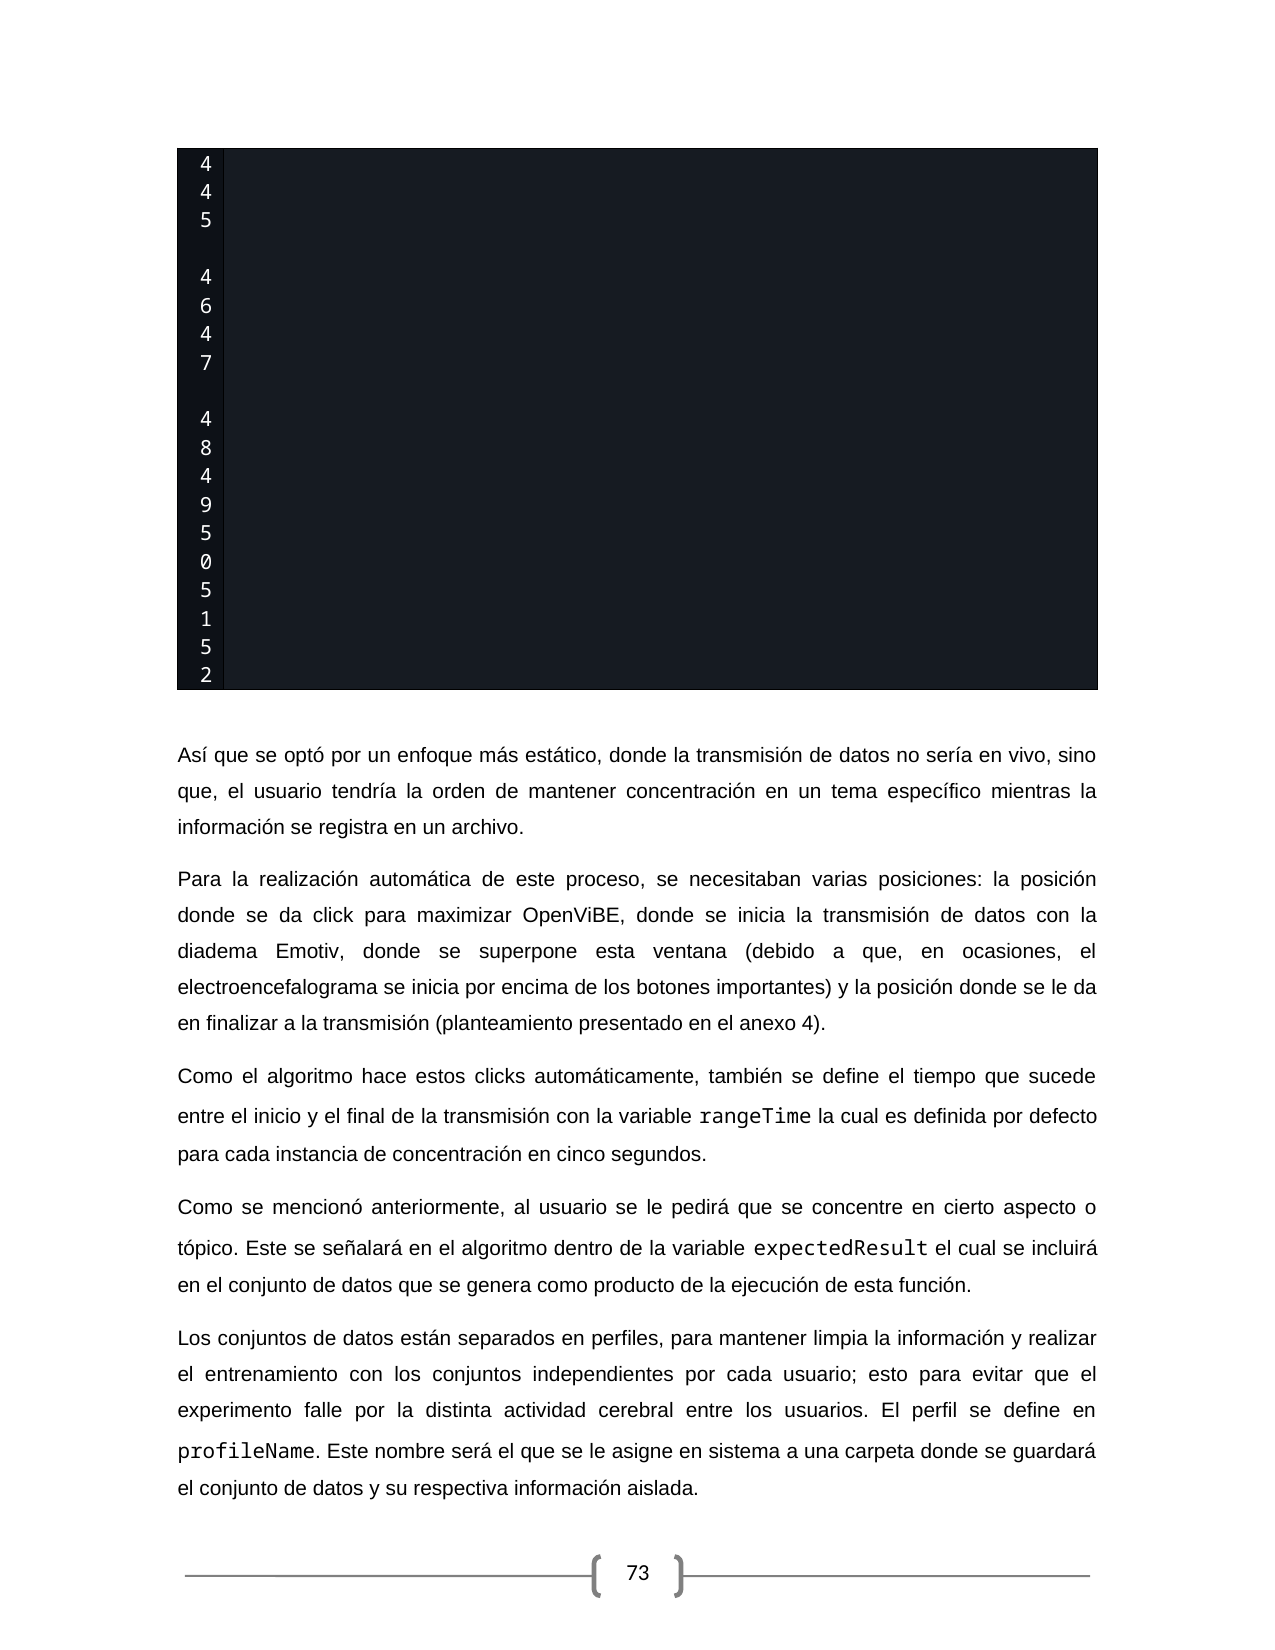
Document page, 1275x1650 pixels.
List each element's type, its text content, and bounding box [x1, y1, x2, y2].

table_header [178, 149, 223, 689]
text Así que se optó por un enfoque más estático, donde la transmisión de datos no sería en vivo, sino que, el usuario tendría la orden de mantener concentración en un tema específico mientras la información se registra en un archivo. [177, 743, 1098, 838]
text Como se mencionó anteriormente, al usuario se le pedirá que se concentre en cierto aspecto o tópico. Este se señalará en el algoritmo dentro de la variable expectedResult el cual se incluirá en el conjunto de datos que se genera como producto de la ejecución de esta función. [177, 1194, 1098, 1297]
text Los conjuntos de datos están separados en perfiles, para mantener limpia la información y realizar el entrenamiento con los conjuntos independientes por cada usuario; esto para evitar que el experimento falle por la distinta actividad cerebral entre los usuarios. El perfil se define en profileName. Este nombre será el que se le asigne en sistema a una carpeta donde se guardará el conjunto de datos y su respectiva información aislada. [177, 1326, 1098, 1500]
text Como el algoritmo hace estos clicks automáticamente, también se define el tiempo que sucede entre el inicio y el final de la transmisión con la variable rangeTime la cual es definida por defecto para cada instancia de concentración en cinco segundos. [177, 1063, 1098, 1166]
text Para la realización automática de este proceso, se necesitaban varias posiciones: la posición donde se da click para maximizar OpenViBE, donde se inicia la transmisión de datos con la diadema Emotiv, donde se superpone esta ventana (debido a que, en ocasiones, el electroencefalograma se inicia por encima de los botones importantes) y la posición donde se le da en finalizar a la transmisión (planteamiento presentado en el anexo 4). [177, 867, 1098, 1035]
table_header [224, 149, 1097, 689]
